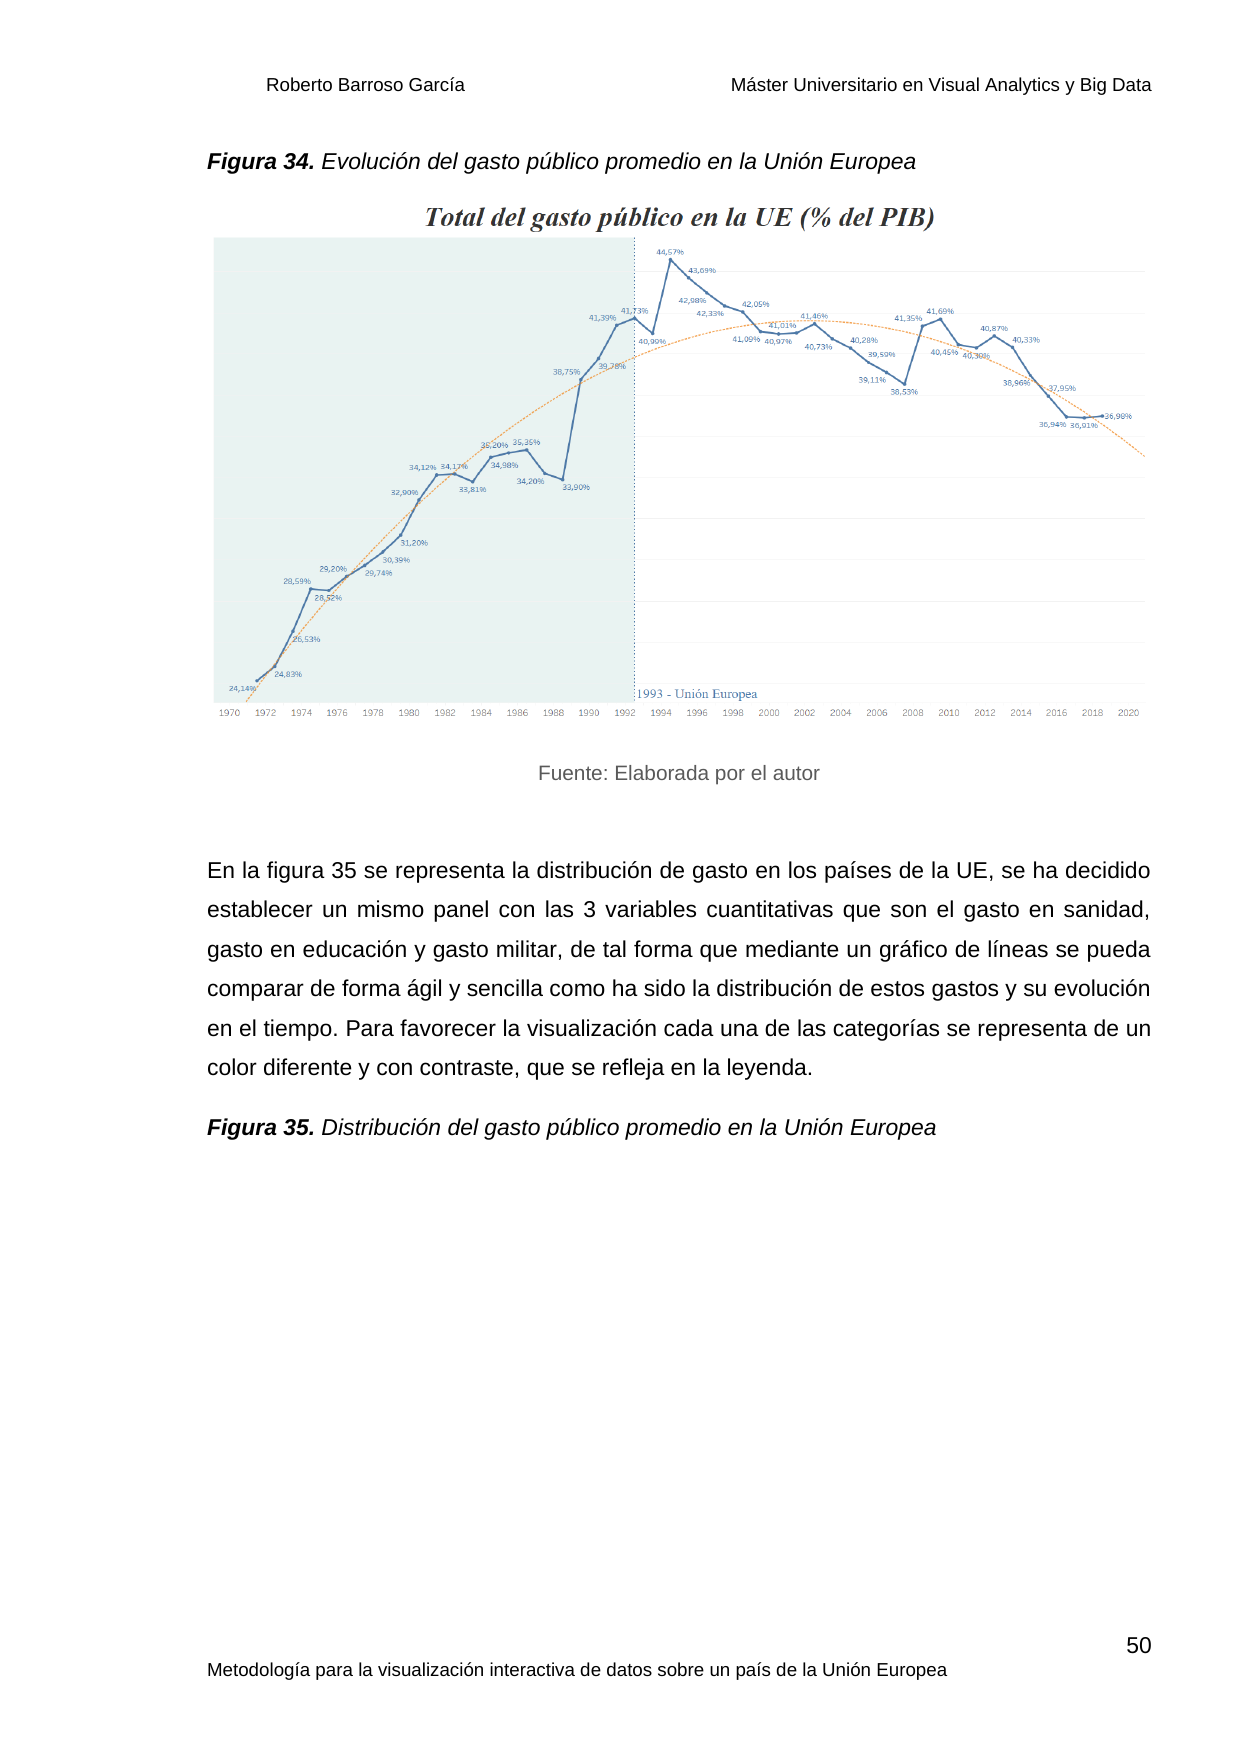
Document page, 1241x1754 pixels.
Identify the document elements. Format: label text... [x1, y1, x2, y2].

text Figura 34. Evolución del gasto público promedio en la Unión Europea [207, 148, 1152, 174]
text Figura 35. Distribución del gasto público promedio en la Unión Europea [207, 1114, 1152, 1141]
text En la figura 35 se representa la distribución de gasto en los países de la UE, se ha decidido establecer un mismo panel con las 3 variables cuantitativas que son el gasto en sanidad, gasto en educación y gasto militar, de tal forma que mediante un gráfico de líneas se pueda comparar de forma ágil y sencilla como ha sido la distribución de estos gastos y su evolución en el tiempo. Para favorecer la visualización cada una de las categorías se representa de un color diferente y con contraste, que se refleja en la leyenda. [207, 857, 1152, 1080]
picture [206, 195, 1152, 727]
text Fuente: Elaborada por el autor [207, 760, 1152, 784]
